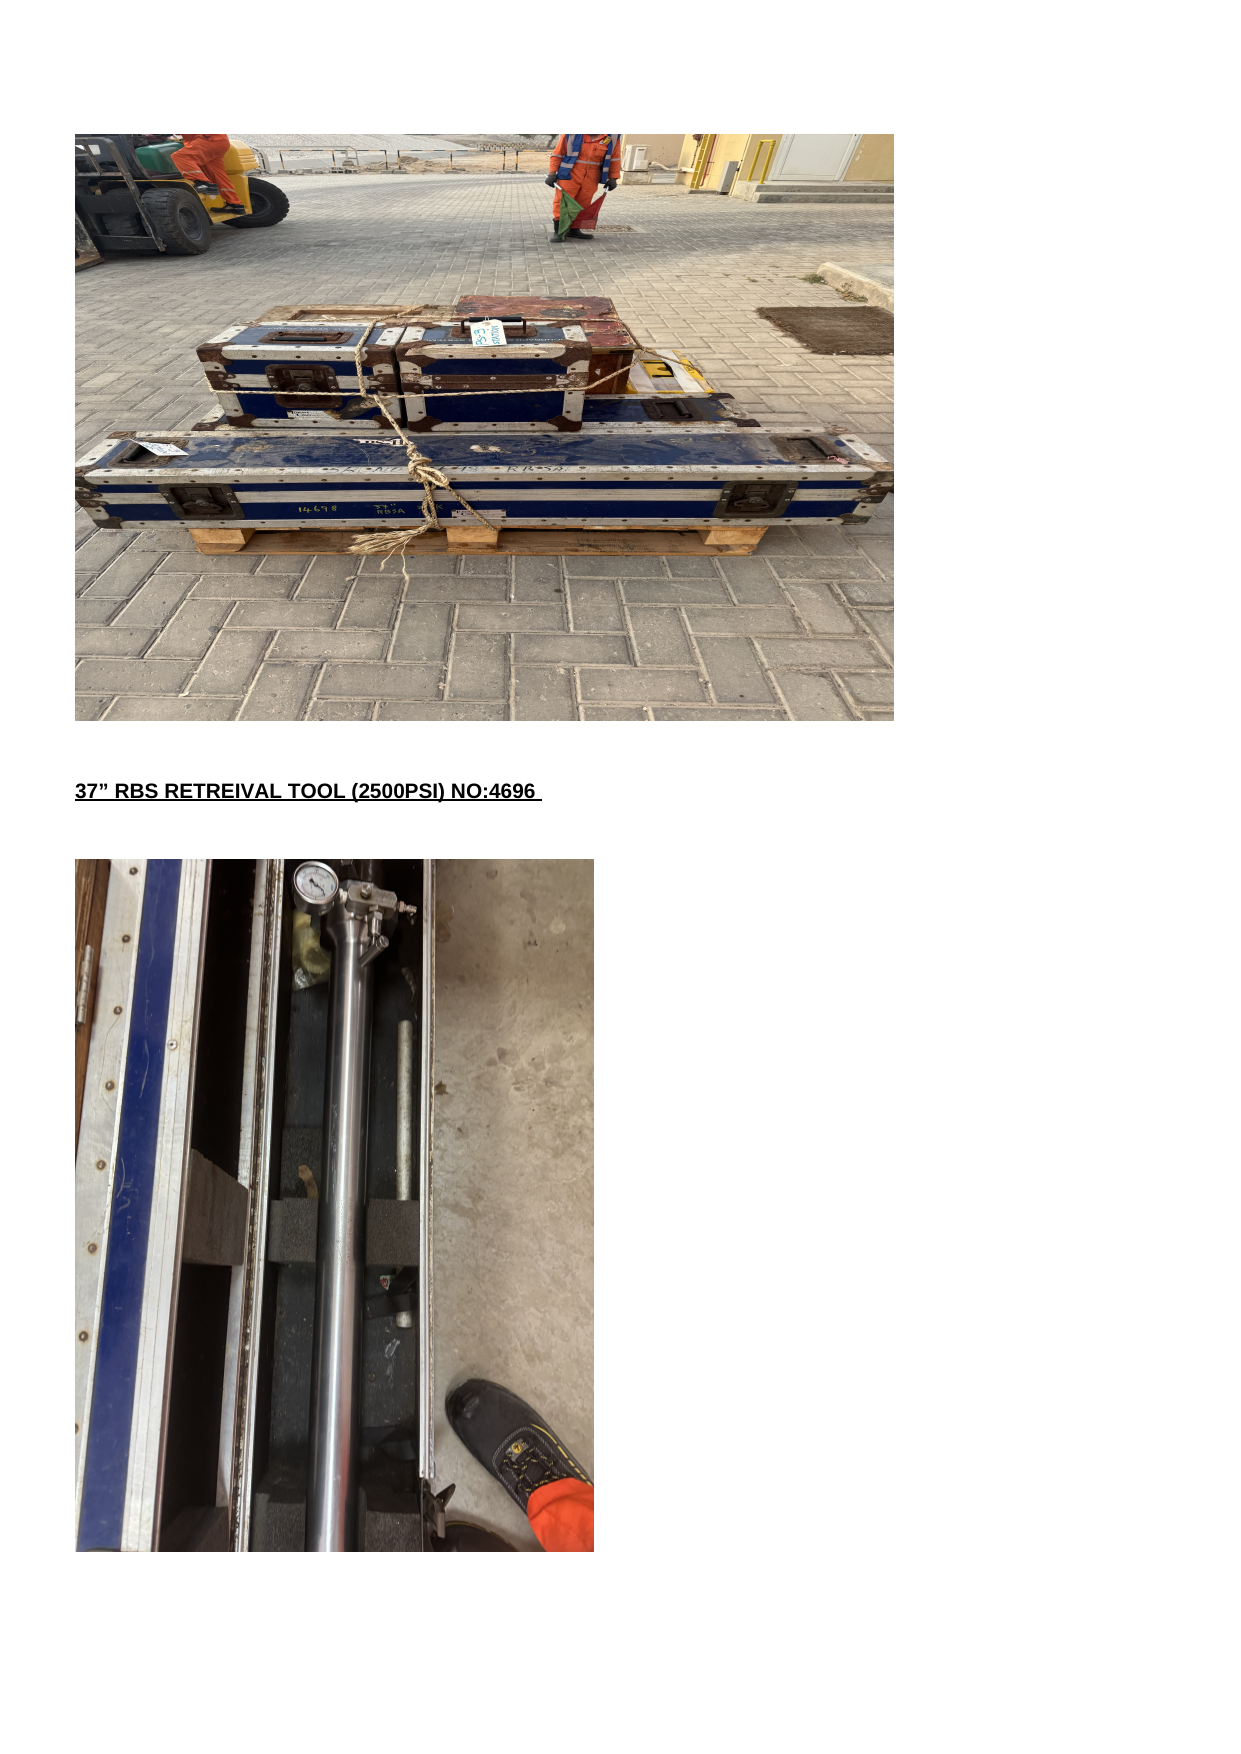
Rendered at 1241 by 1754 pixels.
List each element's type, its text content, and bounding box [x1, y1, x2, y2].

subtitle 37” RBS RETREIVAL TOOL (2500PSI) NO:4696 [75, 774, 1165, 804]
picture [75, 134, 894, 721]
picture [75, 859, 594, 1552]
